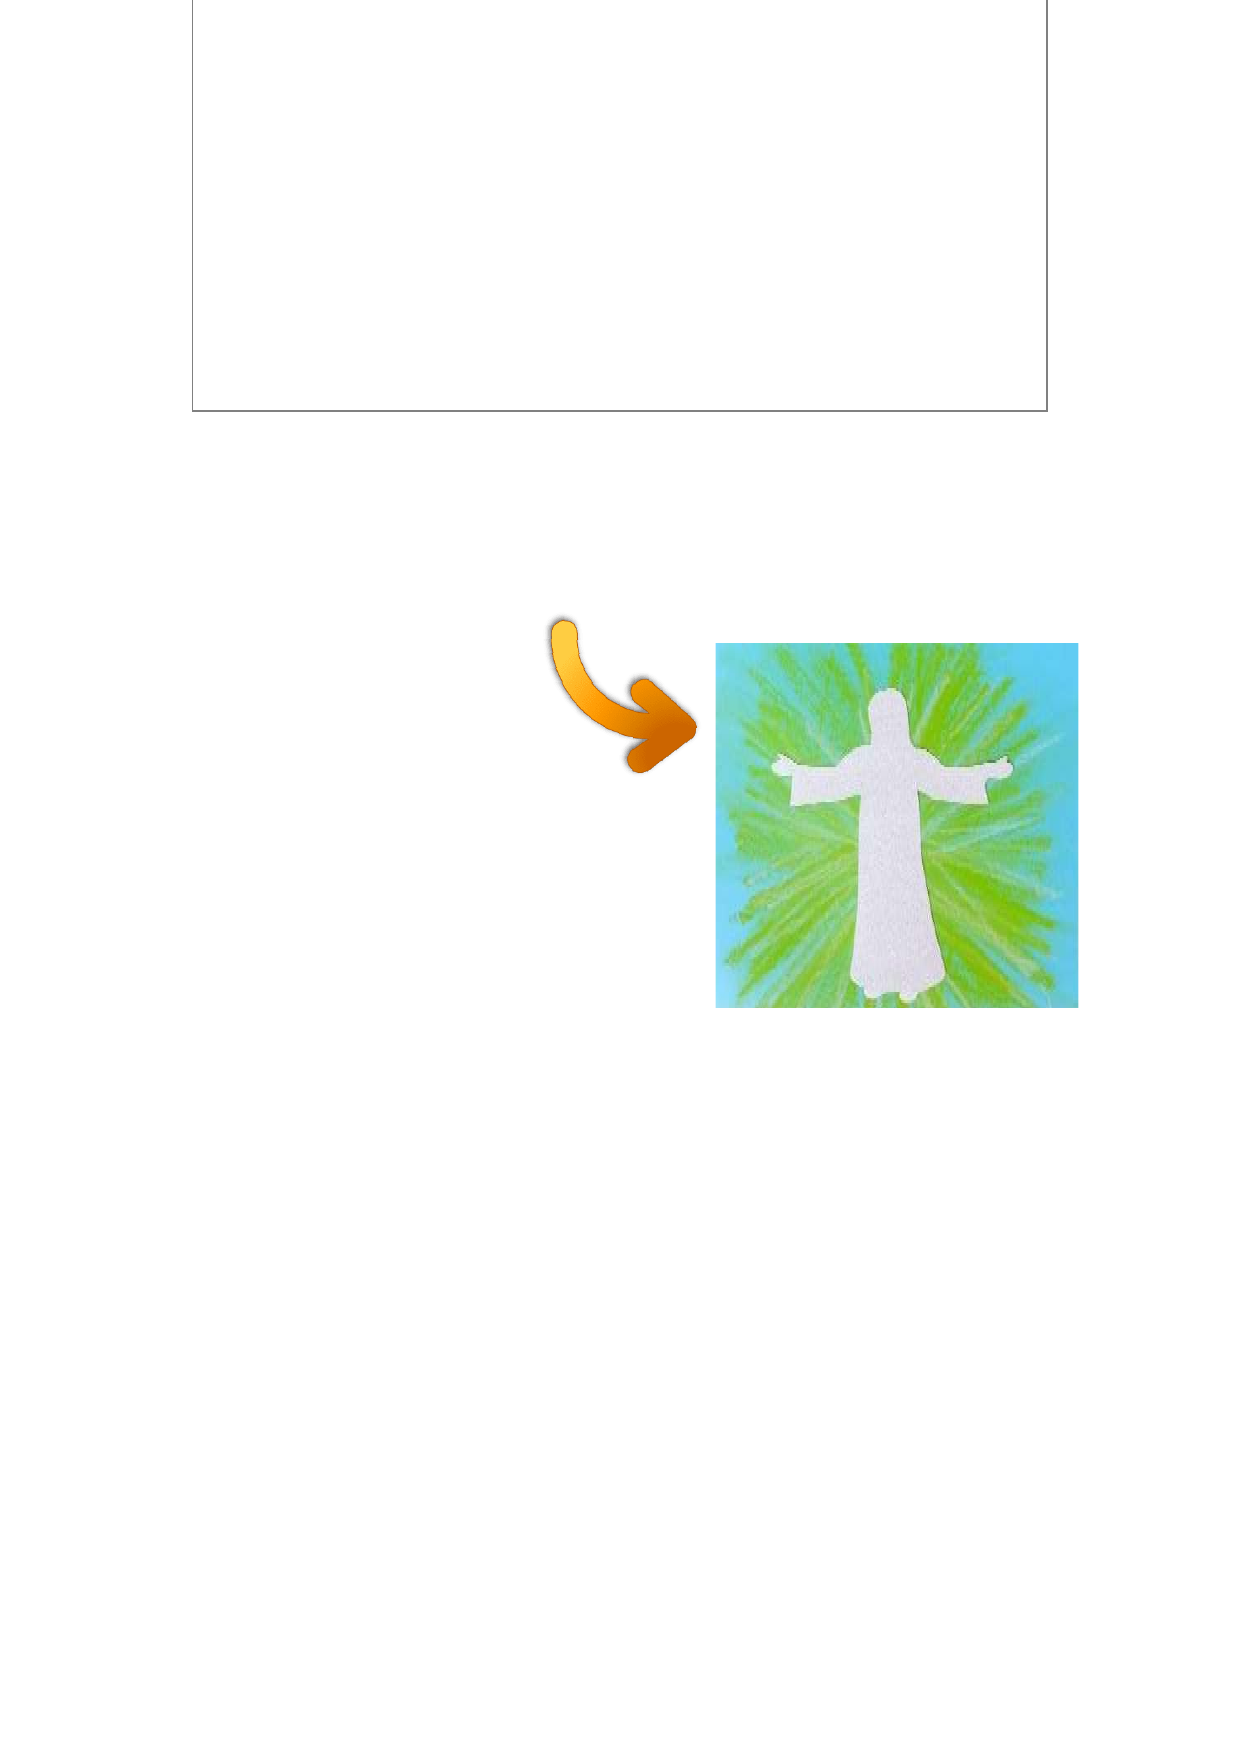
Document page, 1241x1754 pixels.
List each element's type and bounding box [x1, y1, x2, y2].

picture [715, 643, 1079, 1008]
picture [531, 605, 711, 785]
